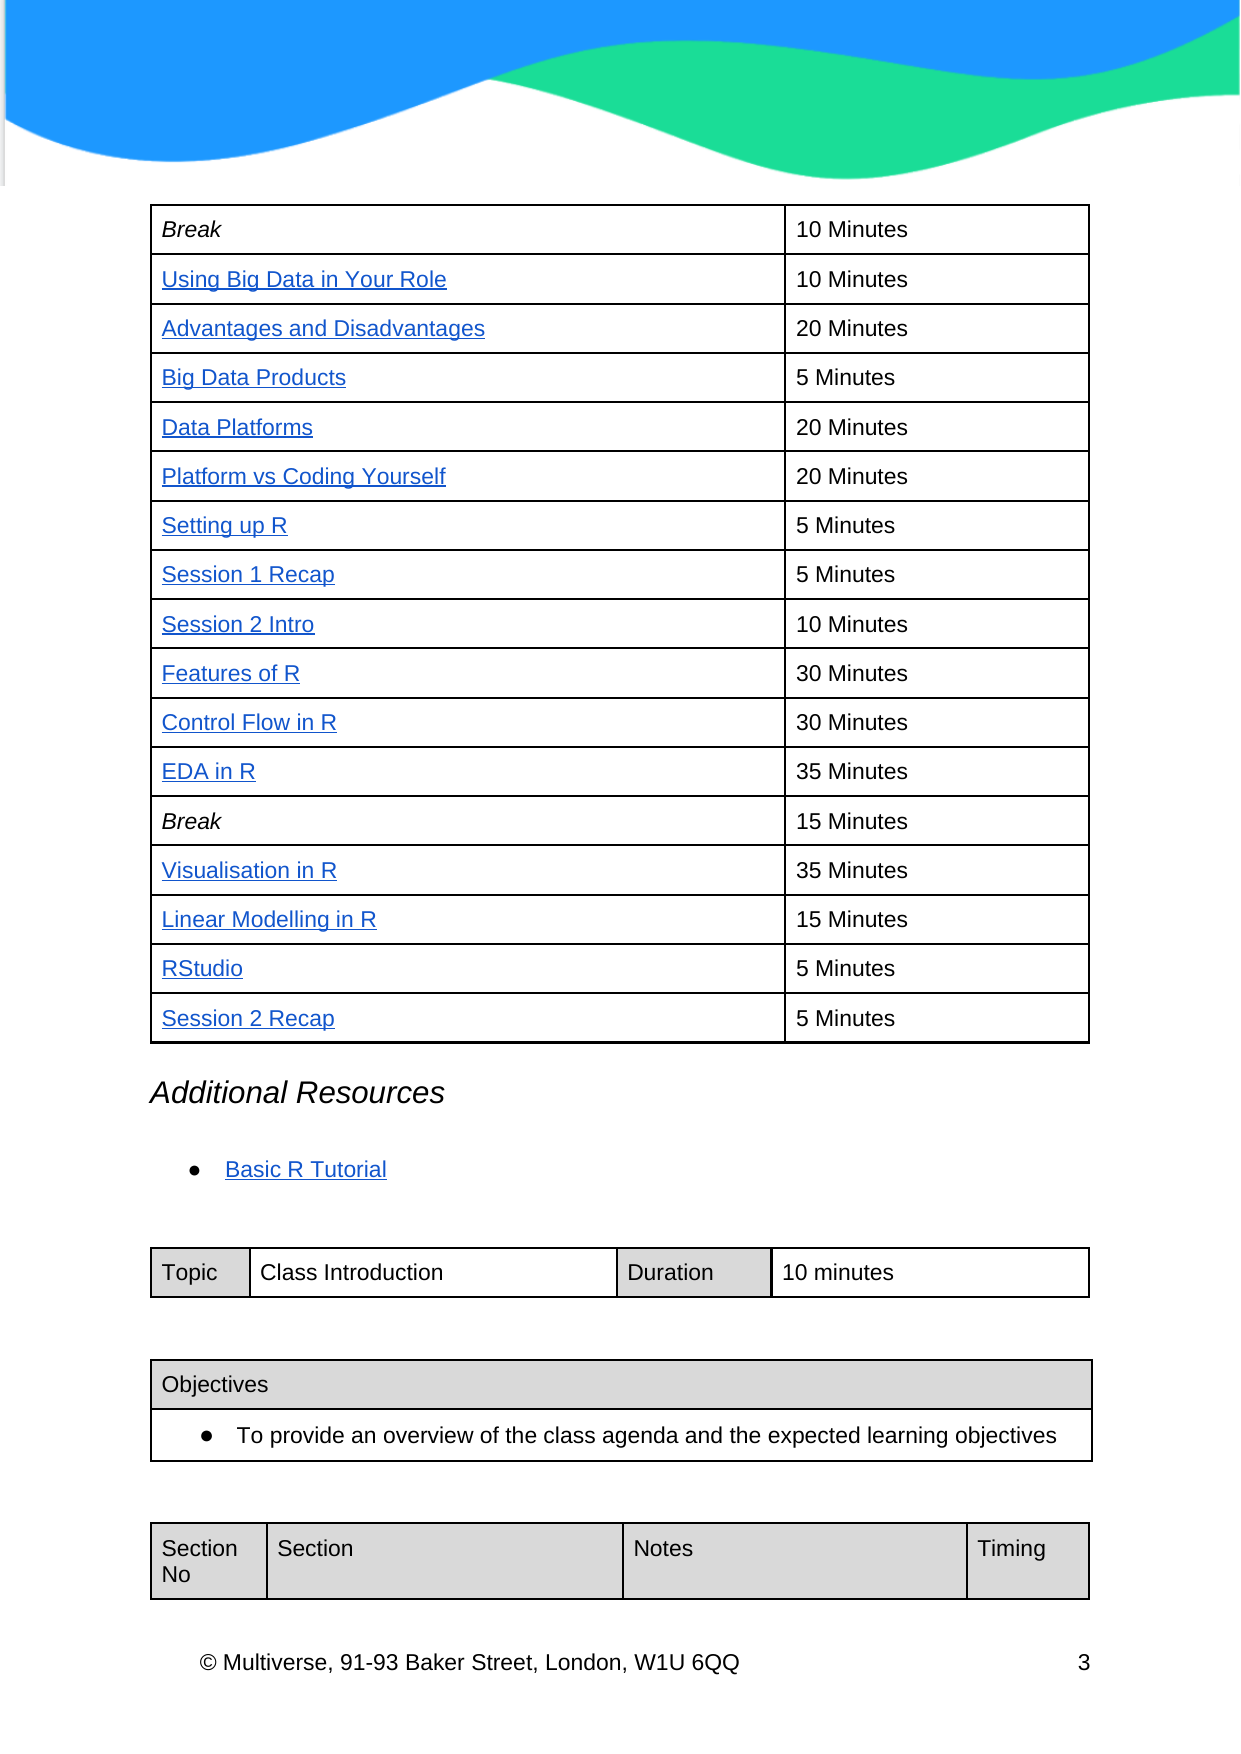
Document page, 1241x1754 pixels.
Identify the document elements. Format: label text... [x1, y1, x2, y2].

table_cell Advantages and Disadvantages [152, 305, 784, 352]
table_cell 20 Minutes [786, 305, 1088, 352]
table_cell 35 Minutes [786, 748, 1088, 795]
table_header Duration [618, 1249, 770, 1296]
table_cell Setting up R [152, 502, 784, 549]
table_cell 20 Minutes [786, 452, 1088, 499]
table_header Timing [968, 1524, 1088, 1598]
table_header Section No [152, 1524, 266, 1598]
text Additional Resources [150, 1074, 1090, 1110]
table_cell 10 Minutes [786, 255, 1088, 302]
table_cell 10 Minutes [786, 206, 1088, 253]
table_cell 20 Minutes [786, 403, 1088, 450]
table_cell 35 Minutes [786, 846, 1088, 894]
table_cell 10 Minutes [786, 600, 1088, 647]
table_header Topic [152, 1249, 249, 1296]
table_cell Features of R [152, 649, 784, 697]
table_header Class Introduction [251, 1249, 616, 1296]
table_header Notes [624, 1524, 966, 1598]
table_cell Break [152, 797, 784, 844]
table_cell 5 Minutes [786, 551, 1088, 598]
table_cell Session 2 Intro [152, 600, 784, 647]
table_cell 15 Minutes [786, 896, 1088, 943]
table_cell To provide an overview of the class agenda and the expected learning objectives [152, 1410, 1091, 1459]
table_header 10 minutes [773, 1249, 1088, 1296]
picture [0, 0, 1241, 186]
table_cell Big Data Products [152, 354, 784, 401]
list Basic R Tutorial [187, 1156, 1090, 1183]
table_cell Visualisation in R [152, 846, 784, 894]
table_cell 30 Minutes [786, 699, 1088, 746]
table_cell 15 Minutes [786, 797, 1088, 844]
table_cell 5 Minutes [786, 994, 1088, 1041]
table_cell Data Platforms [152, 403, 784, 450]
table_cell 5 Minutes [786, 502, 1088, 549]
table_header Objectives [152, 1361, 1091, 1408]
table_cell 5 Minutes [786, 354, 1088, 401]
table_cell 5 Minutes [786, 945, 1088, 992]
table_cell RStudio [152, 945, 784, 992]
table_cell Linear Modelling in R [152, 896, 784, 943]
table_cell Control Flow in R [152, 699, 784, 746]
table_cell Using Big Data in Your Role [152, 255, 784, 302]
table_cell Session 1 Recap [152, 551, 784, 598]
table_cell Platform vs Coding Yourself [152, 452, 784, 499]
table_cell Break [152, 206, 784, 253]
table_cell EDA in R [152, 748, 784, 795]
table_cell 30 Minutes [786, 649, 1088, 697]
table_header Section [268, 1524, 622, 1598]
table_cell Session 2 Recap [152, 994, 784, 1041]
